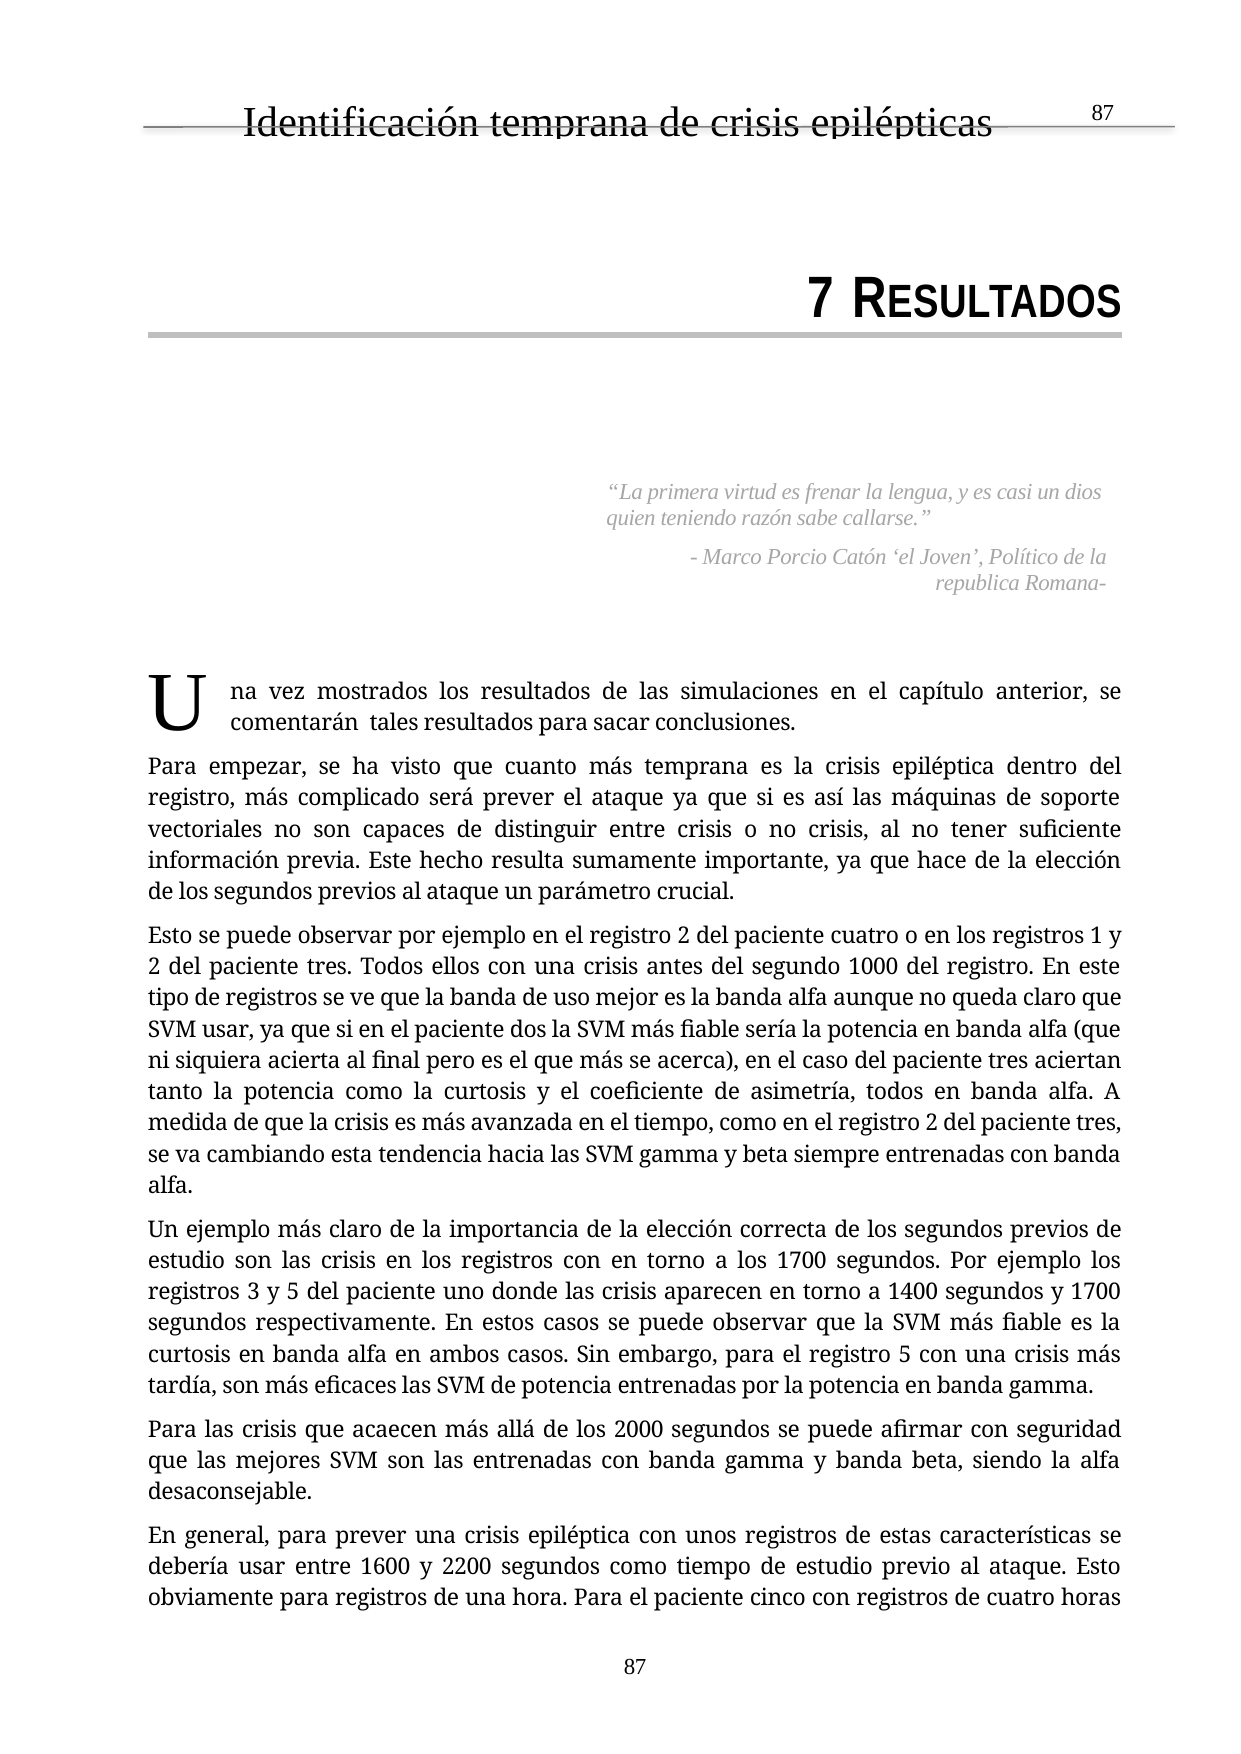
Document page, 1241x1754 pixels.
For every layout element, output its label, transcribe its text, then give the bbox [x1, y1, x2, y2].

subtitle Resultados [148, 262, 1122, 332]
text Esto se puede observar por ejemplo en el registro 2 del paciente cuatro o en los registros 1 y 2 del paciente tres. Todos ellos con una crisis antes del segundo 1000 del registro. En este tipo de registros se ve que la banda de uso mejor es la banda alfa aunque no queda claro que SVM usar, ya que si en el paciente dos la SVM más fiable sería la potencia en banda alfa (que ni siquiera acierta al final pero es el que más se acerca), en el caso del paciente tres aciertan tanto la potencia como la curtosis y el coeficiente de asimetría, todos en banda alfa. A medida de que la crisis es más avanzada en el tiempo, como en el registro 2 del paciente tres, se va cambiando esta tendencia hacia las SVM gamma y beta siempre entrenadas con banda alfa. [148, 919, 1122, 1200]
text Un ejemplo más claro de la importancia de la elección correcta de los segundos previos de estudio son las crisis en los registros con en torno a los 1700 segundos. Por ejemplo los registros 3 y 5 del paciente uno donde las crisis aparecen en torno a 1400 segundos y 1700 segundos respectivamente. En estos casos se puede observar que la SVM más fiable es la curtosis en banda alfa en ambos casos. Sin embargo, para el registro 5 con una crisis más tardía, son más eficaces las SVM de potencia entrenadas por la potencia en banda gamma. [148, 1213, 1122, 1400]
text Para empezar, se ha visto que cuanto más temprana es la crisis epiléptica dentro del registro, más complicado será prever el ataque ya que si es así las máquinas de soporte vectoriales no son capaces de distinguir entre crisis o no crisis, al no tener suficiente información previa. Este hecho resulta sumamente importante, ya que hace de la elección de los segundos previos al ataque un parámetro crucial. [148, 750, 1122, 906]
text Para las crisis que acaecen más allá de los 2000 segundos se puede afirmar con seguridad que las mejores SVM son las entrenadas con banda gamma y banda beta, siendo la alfa desaconsejable. [148, 1413, 1122, 1506]
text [148, 1519, 1122, 1613]
text na vez mostrados los resultados de las simulaciones en el capítulo anterior, se comentarán tales resultados para sacar conclusiones. [148, 675, 1122, 738]
